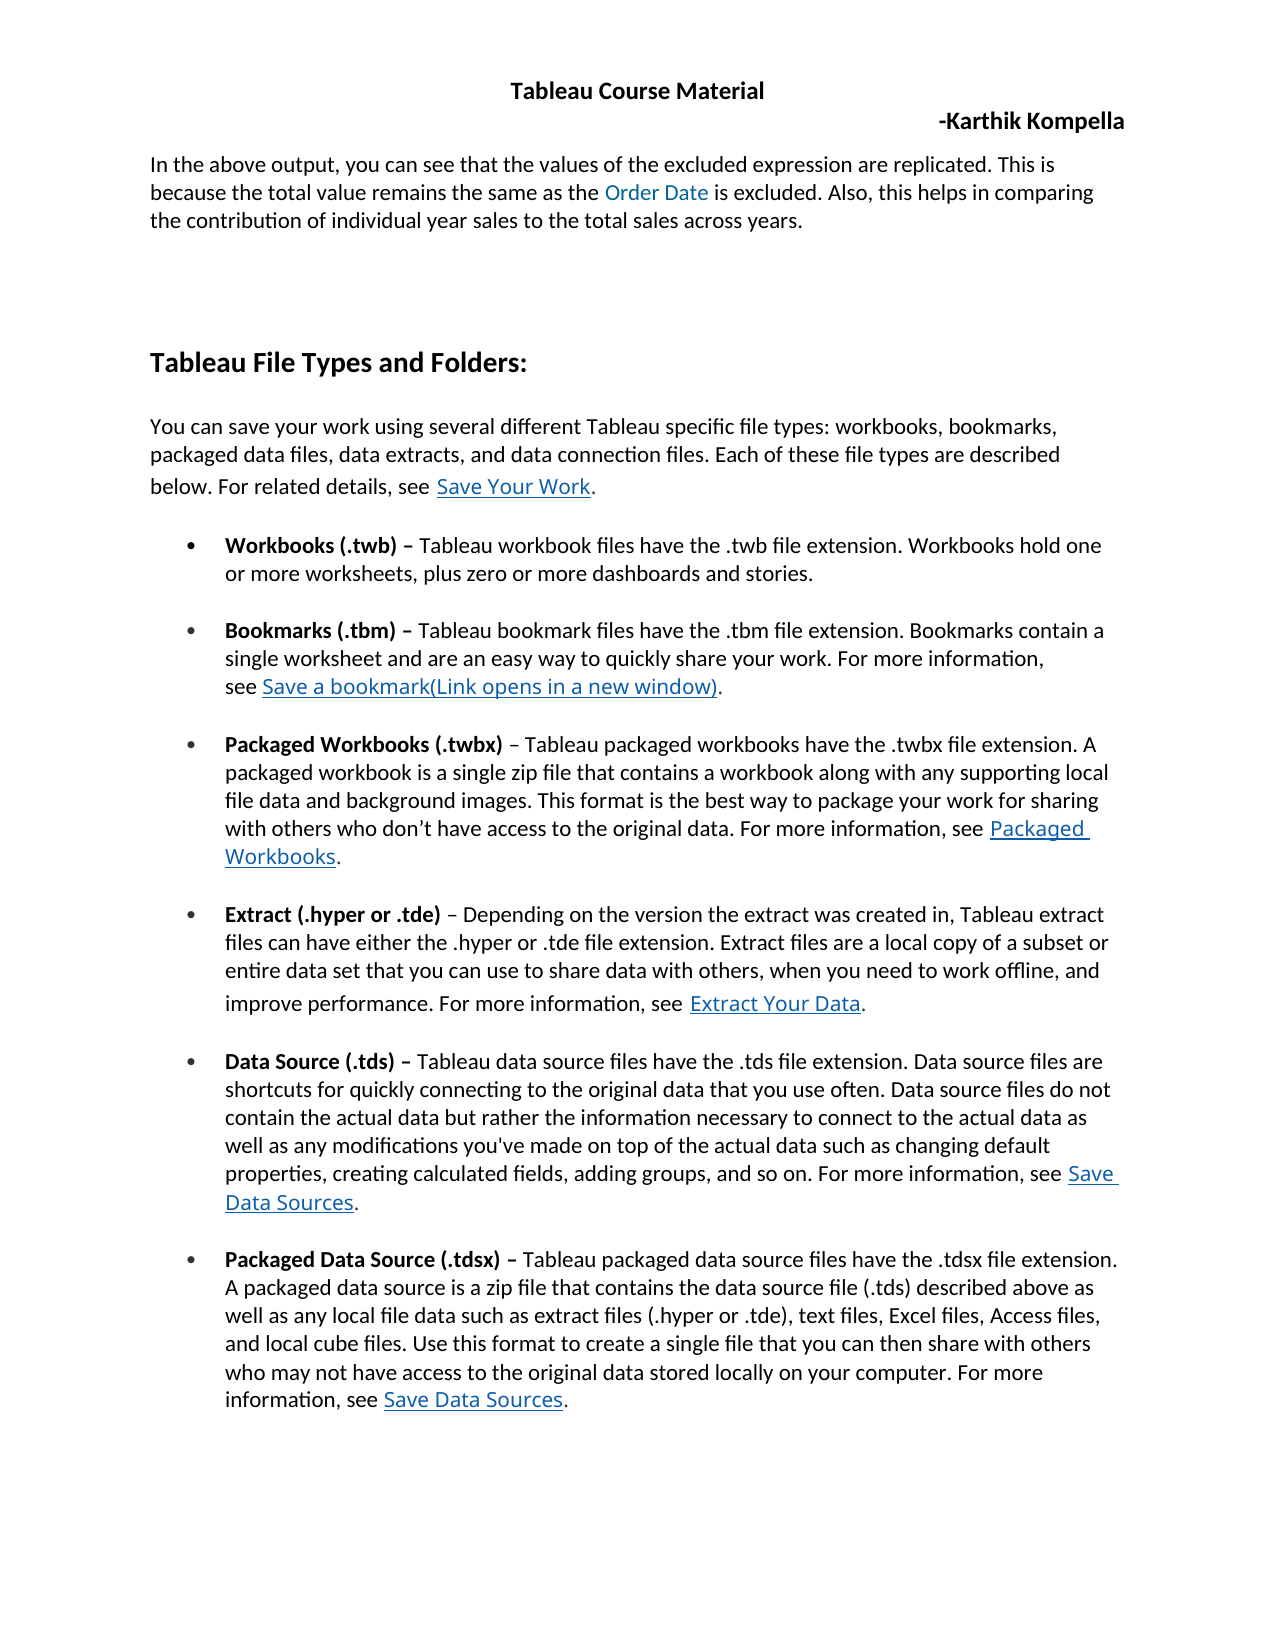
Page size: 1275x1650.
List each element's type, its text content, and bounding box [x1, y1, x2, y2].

text Tableau File Types and Folders: [150, 344, 1125, 380]
list Extract (.hyper or .tde) – Depending on the version the extract was created in, Tableau extract files can have either the .hyper or .tde file extension. Extract files are a local copy of a subset or entire data set that you can use to share data with others, when you need to work offline, and improve performance. For more information, see Extract Your Data. [187, 900, 1125, 1018]
list Data Source (.tds) – Tableau data source files have the .tds file extension. Data source files are shortcuts for quickly connecting to the original data that you use often. Data source files do not contain the actual data but rather the information necessary to connect to the actual data as well as any modifications you've made on top of the actual data such as changing default properties, creating calculated fields, adding groups, and so on. For more information, see Save Data Sources. [187, 1047, 1125, 1216]
list Workbooks (.twb) – Tableau workbook files have the .twb file extension. Workbooks hold one or more worksheets, plus zero or more dashboards and stories. [187, 531, 1125, 587]
list Bookmarks (.tbm) – Tableau bookmark files have the .tbm file extension. Bookmarks contain a single worksheet and are an easy way to quickly share your work. For more information, see Save a bookmark(Link opens in a new window). [187, 616, 1125, 701]
list Packaged Workbooks (.twbx) – Tableau packaged workbooks have the .twbx file extension. A packaged workbook is a single zip file that contains a workbook along with any supporting local file data and background images. This format is the best way to package your work for sharing with others who don’t have access to the original data. For more information, see Packaged Workbooks. [187, 730, 1125, 871]
text In the above output, you can see that the values of the excluded expression are replicated. This is because the total value remains the same as the Order Date is excluded. Also, this helps in comparing the contribution of individual year sales to the total sales across years. [150, 150, 1125, 234]
list Packaged Data Source (.tdsx) – Tableau packaged data source files have the .tdsx file extension. A packaged data source is a zip file that contains the data source file (.tds) described above as well as any local file data such as extract files (.hyper or .tde), text files, Excel files, Access files, and local cube files. Use this format to create a single file that you can then share with others who may not have access to the original data stored locally on your computer. For more information, see Save Data Sources. [187, 1246, 1125, 1414]
text You can save your work using several different Tableau specific file types: workbooks, bookmarks, packaged data files, data extracts, and data connection files. Each of these file types are described below. For related details, see Save Your Work. [150, 412, 1125, 502]
